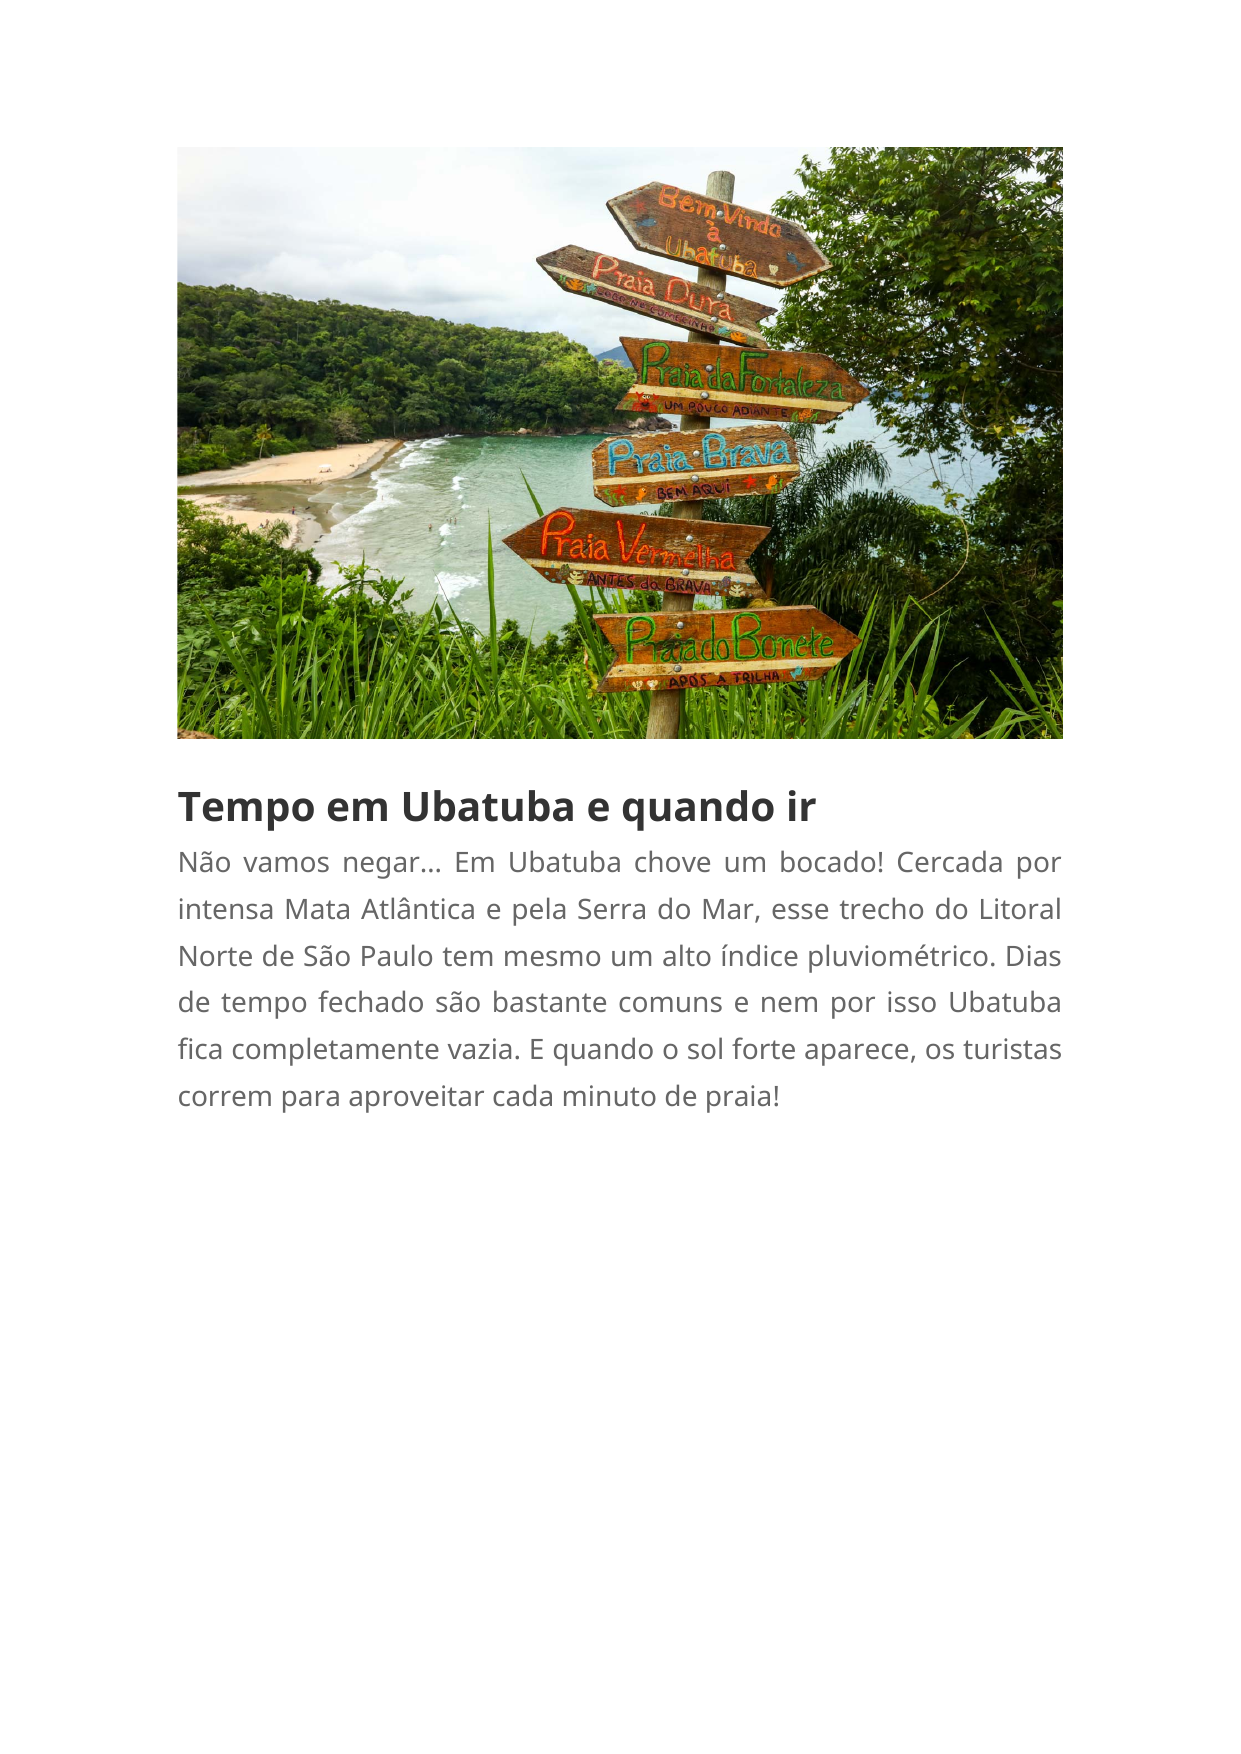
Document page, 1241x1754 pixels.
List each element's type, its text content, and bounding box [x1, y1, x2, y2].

text Não vamos negar… Em Ubatuba chove um bocado! Cercada por intensa Mata Atlântica e pela Serra do Mar, esse trecho do Litoral Norte de São Paulo tem mesmo um alto índice pluviométrico. Dias de tempo fechado são bastante comuns e nem por isso Ubatuba fica completamente vazia. E quando o sol forte aparece, os turistas correm para aproveitar cada minuto de praia! [177, 834, 1063, 1115]
text Tempo em Ubatuba e quando ir [177, 778, 1063, 834]
picture [177, 147, 1063, 739]
